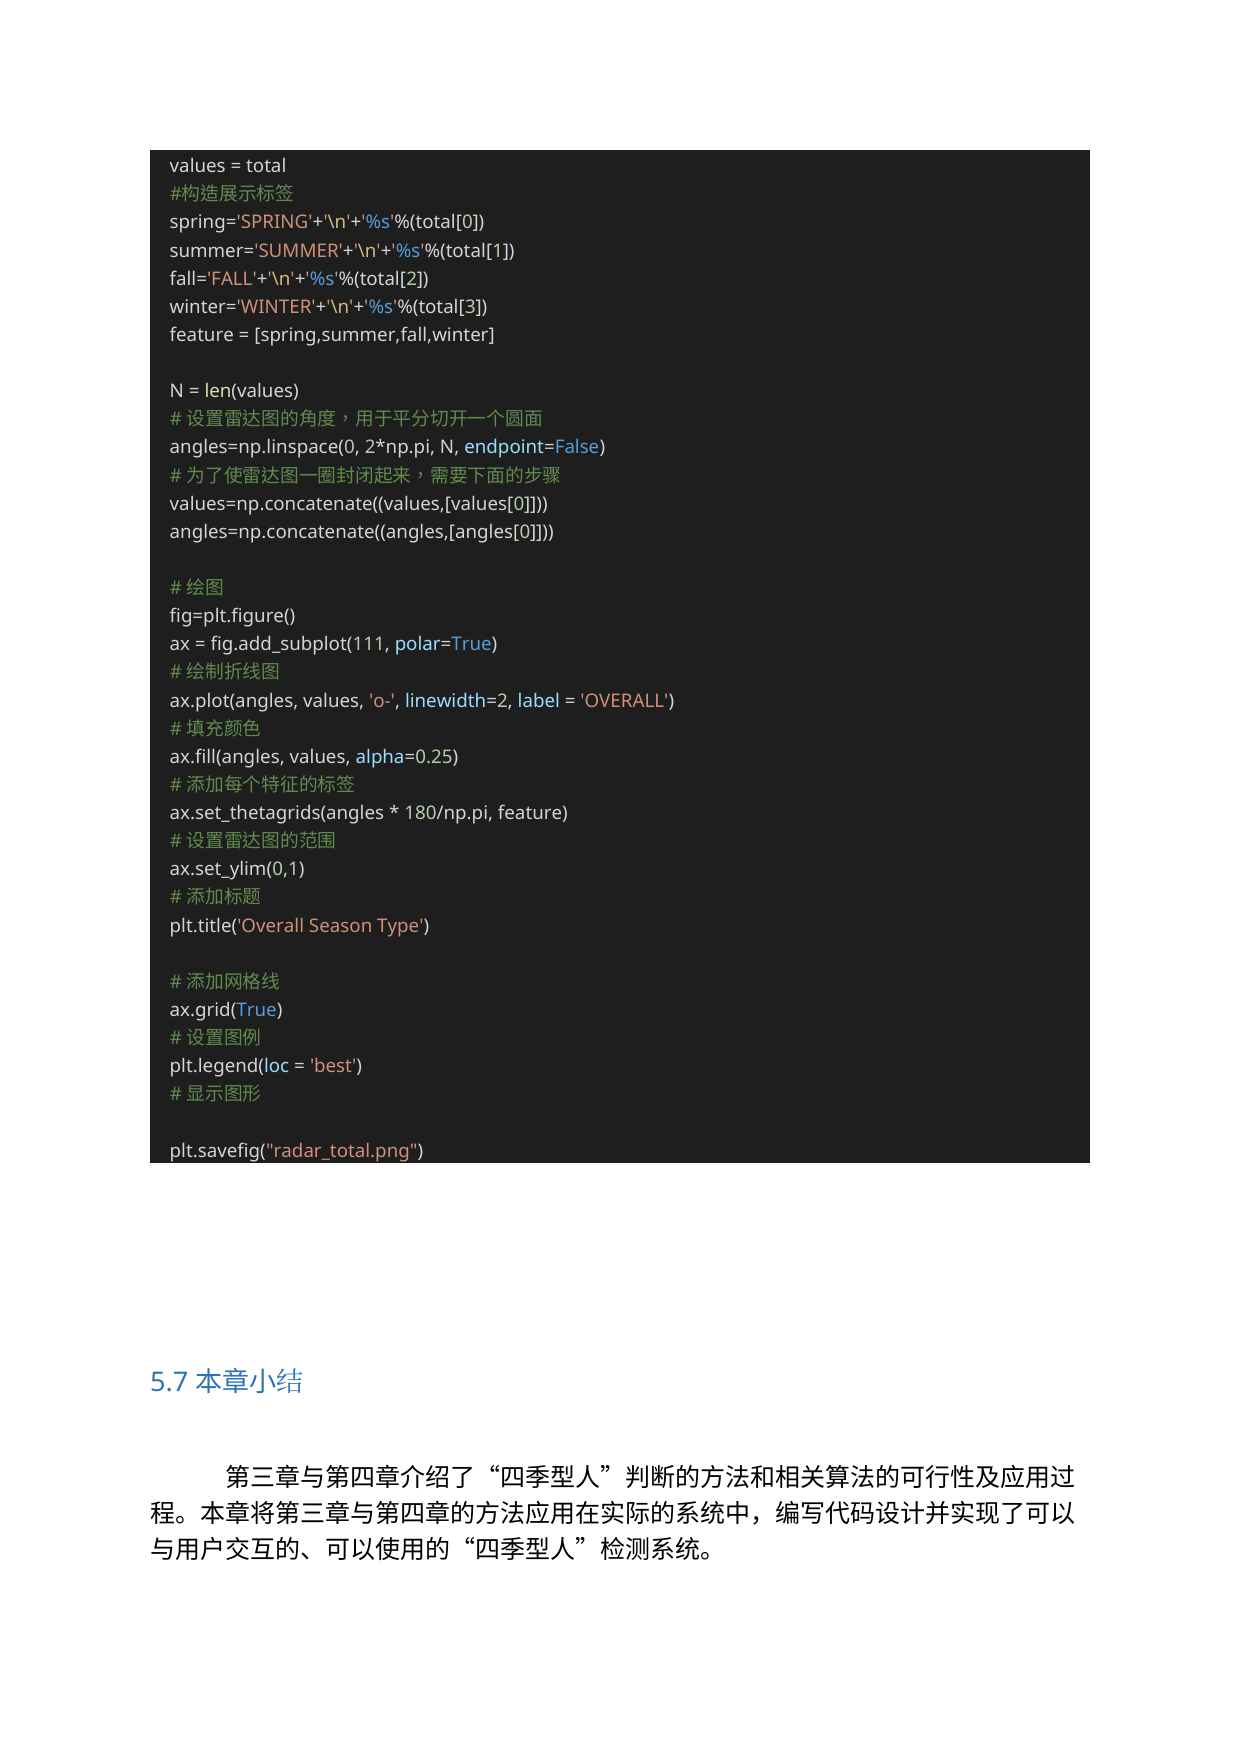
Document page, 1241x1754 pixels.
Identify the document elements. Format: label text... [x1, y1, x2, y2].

text # 设置雷达图的范围 [150, 825, 1090, 853]
text ax.grid(True) [150, 994, 1090, 1022]
text ax.set_thetagrids(angles * 180/np.pi, feature) [150, 797, 1090, 825]
text # 设置图例 [150, 1022, 1090, 1050]
text angles=np.linspace(0, 2*np.pi, N, endpoint=False) [150, 431, 1090, 459]
text #构造展示标签 [150, 178, 1090, 206]
text ax.set_ylim(0,1) [150, 853, 1090, 881]
text 第三章与第四章介绍了“四季型人”判断的方法和相关算法的可行性及应用过程。本章将第三章与第四章的方法应用在实际的系统中，编写代码设计并实现了可以与用户交互的、可以使用的“四季型人”检测系统。 [150, 1457, 1090, 1566]
text N = len(values) [150, 375, 1090, 403]
text feature = [spring,summer,fall,winter] [150, 319, 1090, 347]
text plt.title('Overall Season Type') [150, 909, 1090, 937]
text # 显示图形 [150, 1078, 1090, 1106]
text # 绘制折线图 [150, 656, 1090, 684]
text # 为了使雷达图一圈封闭起来，需要下面的步骤 [150, 459, 1090, 487]
text # 添加每个特征的标签 [150, 769, 1090, 797]
text plt.savefig("radar_total.png") [150, 1135, 1090, 1163]
text ax.fill(angles, values, alpha=0.25) [150, 741, 1090, 769]
text # 绘图 [150, 572, 1090, 600]
text fig=plt.figure() [150, 600, 1090, 628]
text angles=np.concatenate((angles,[angles[0]])) [150, 516, 1090, 544]
text # 填充颜色 [150, 712, 1090, 741]
text fall='FALL'+'\n'+'%s'%(total[2]) [150, 262, 1090, 291]
text ax.plot(angles, values, 'o-', linewidth=2, label = 'OVERALL') [150, 684, 1090, 712]
text # 设置雷达图的角度，用于平分切开一个圆面 [150, 403, 1090, 431]
text spring='SPRING'+'\n'+'%s'%(total[0]) [150, 206, 1090, 234]
text # 添加标题 [150, 881, 1090, 909]
text values=np.concatenate((values,[values[0]])) [150, 487, 1090, 516]
text values = total [150, 150, 1090, 178]
text summer='SUMMER'+'\n'+'%s'%(total[1]) [150, 234, 1090, 262]
text # 添加网格线 [150, 966, 1090, 994]
text winter='WINTER'+'\n'+'%s'%(total[3]) [150, 291, 1090, 319]
text plt.legend(loc = 'best') [150, 1050, 1090, 1078]
text ax = fig.add_subplot(111, polar=True) [150, 628, 1090, 656]
subtitle 5.7 本章小结 [150, 1360, 1090, 1399]
